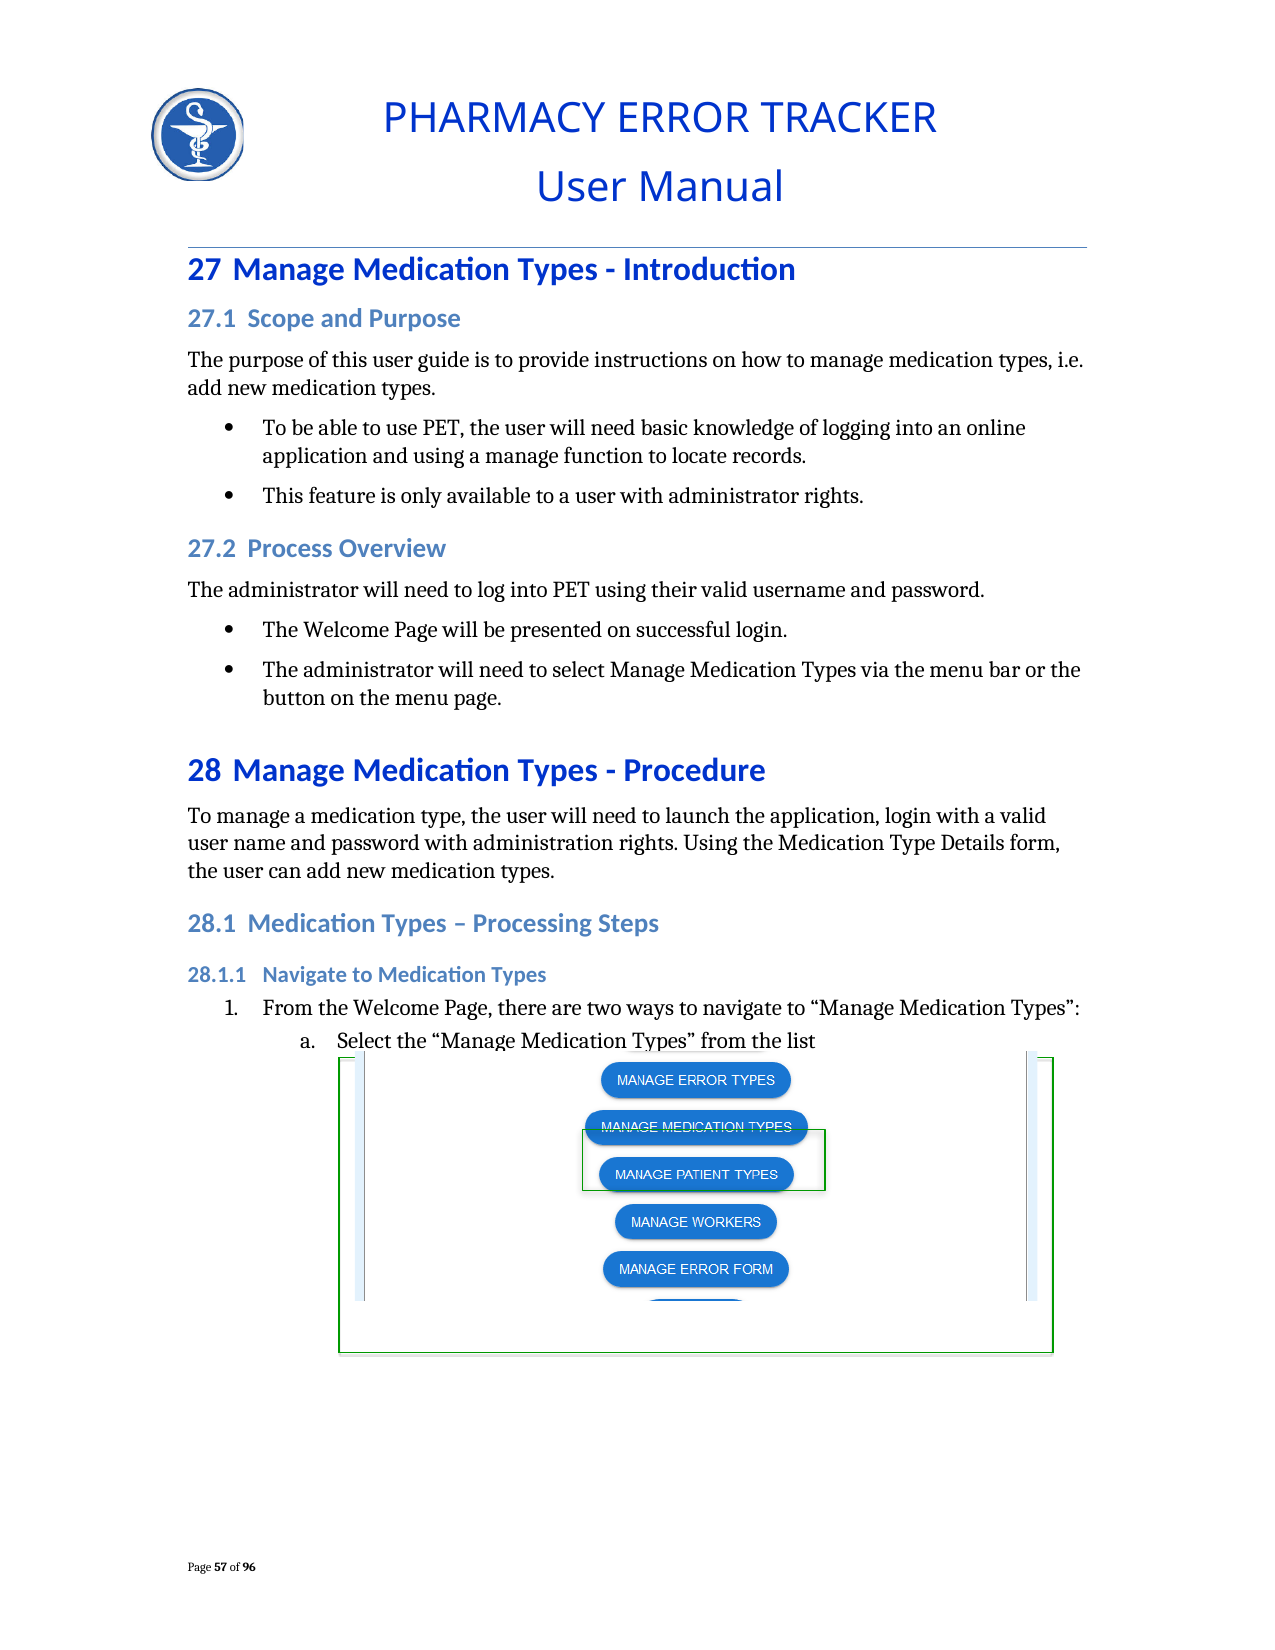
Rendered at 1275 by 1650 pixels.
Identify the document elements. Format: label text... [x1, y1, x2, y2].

text The administrator will need to log into PET using their valid username and password. [187, 576, 1087, 603]
text The purpose of this user guide is to provide instructions on how to manage medication types, i.e. add new medication types. [187, 347, 1087, 401]
list This feature is only available to a user with administrator rights. [225, 482, 1087, 509]
list From the Welcome Page, there are two ways to navigate to “Manage Medication Types”: [225, 994, 1087, 1021]
list The administrator will need to select Manage Medication Types via the menu bar or the button on the menu page. [225, 657, 1087, 711]
subtitle Medication Types – Processing Steps [187, 906, 1087, 939]
list The Welcome Page will be presented on successful login. [225, 617, 1087, 643]
subtitle Scope and Purpose [187, 302, 1087, 334]
subtitle Manage Medication Types - Procedure [187, 749, 1087, 790]
subtitle Manage Medication Types - Introduction [187, 248, 1087, 289]
subtitle Navigate to Medication Types [187, 960, 1087, 988]
picture [354, 1051, 1038, 1301]
subtitle Process Overview [187, 531, 1087, 564]
text To manage a medication type, the user will need to launch the application, login with a valid user name and password with administration rights. Using the Medication Type Details form, the user can add new medication types. [187, 803, 1087, 884]
picture [150, 87, 244, 181]
list To be able to use PET, the user will need basic knowledge of logging into an online application and using a manage function to locate records. [225, 415, 1087, 469]
